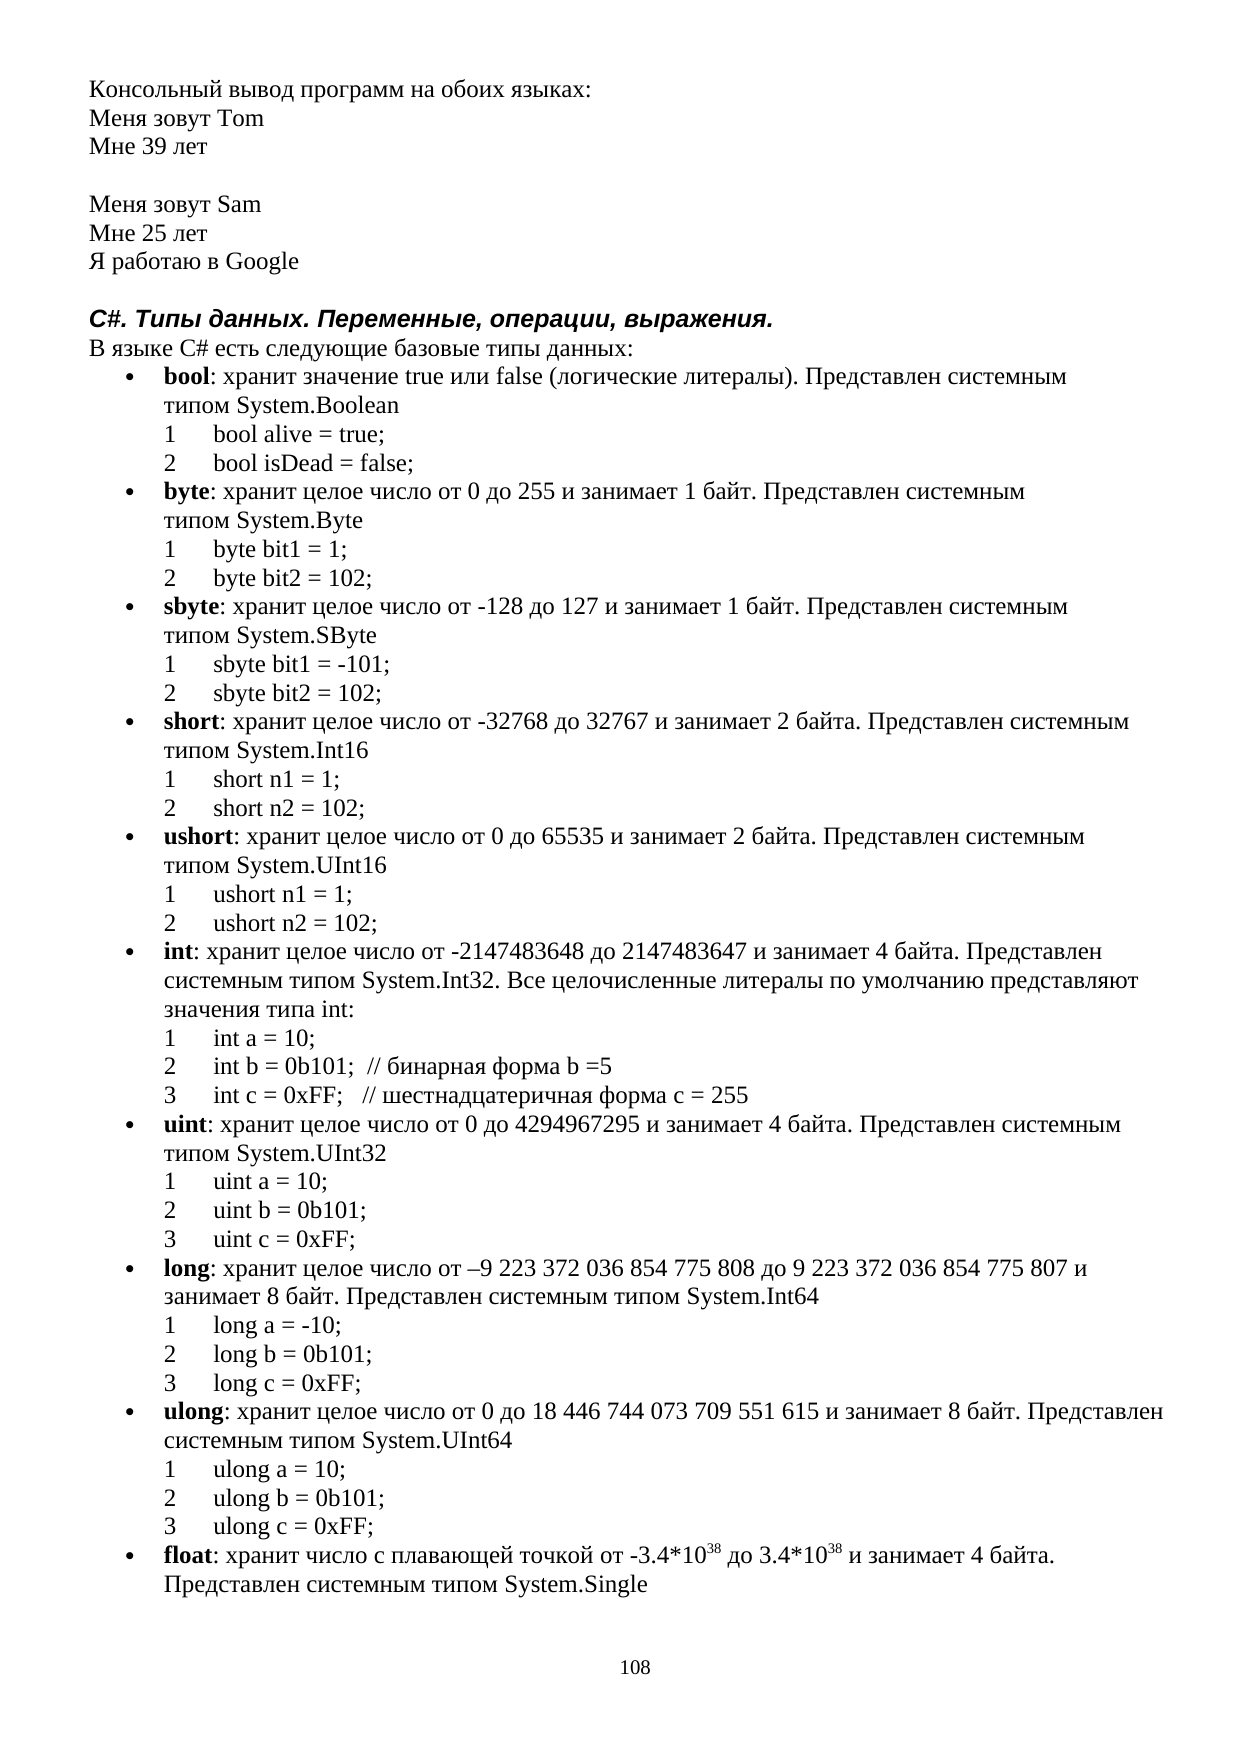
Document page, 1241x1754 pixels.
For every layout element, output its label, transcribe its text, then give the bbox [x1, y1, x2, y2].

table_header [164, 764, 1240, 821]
text Консольный вывод программ на обоих языках: [89, 74, 1181, 103]
list bool: хранит значение true или false (логические литералы). Представлен системным типом System.Boolean [126, 361, 1181, 419]
text Меня зовут Tom [89, 103, 1181, 131]
list float: хранит число с плавающей точкой от -3.4*1038 до 3.4*1038 и занимает 4 байта. Представлен системным типом System.Single [126, 1540, 1181, 1598]
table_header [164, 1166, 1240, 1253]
list ushort: хранит целое число от 0 до 65535 и занимает 2 байта. Представлен системным типом System.UInt16 [126, 821, 1181, 879]
text В языке C# есть следующие базовые типы данных: [89, 333, 1181, 361]
list long: хранит целое число от –9 223 372 036 854 775 808 до 9 223 372 036 854 775 807 и занимает 8 байт. Представлен системным типом System.Int64 [126, 1253, 1181, 1310]
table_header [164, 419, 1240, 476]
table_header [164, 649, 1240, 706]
list short: хранит целое число от -32768 до 32767 и занимает 2 байта. Представлен системным типом System.Int16 [126, 706, 1181, 764]
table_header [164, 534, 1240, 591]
text Меня зовут Sam [89, 189, 1181, 218]
text Мне 25 лет [89, 218, 1181, 246]
text Мне 39 лет [89, 131, 1181, 160]
subtitle C#. Типы данных. Переменные, операции, выражения. [89, 304, 1181, 333]
list ulong: хранит целое число от 0 до 18 446 744 073 709 551 615 и занимает 8 байт. Представлен системным типом System.UInt64 [126, 1396, 1181, 1454]
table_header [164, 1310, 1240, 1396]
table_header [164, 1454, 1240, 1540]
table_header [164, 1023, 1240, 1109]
list sbyte: хранит целое число от -128 до 127 и занимает 1 байт. Представлен системным типом System.SByte [126, 591, 1181, 649]
list uint: хранит целое число от 0 до 4294967295 и занимает 4 байта. Представлен системным типом System.UInt32 [126, 1109, 1181, 1166]
list byte: хранит целое число от 0 до 255 и занимает 1 байт. Представлен системным типом System.Byte [126, 476, 1181, 534]
list int: хранит целое число от -2147483648 до 2147483647 и занимает 4 байта. Представлен системным типом System.Int32. Все целочисленные литералы по умолчанию представляют значения типа int: [126, 936, 1181, 1023]
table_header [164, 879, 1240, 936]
text Я работаю в Google [89, 246, 1181, 275]
